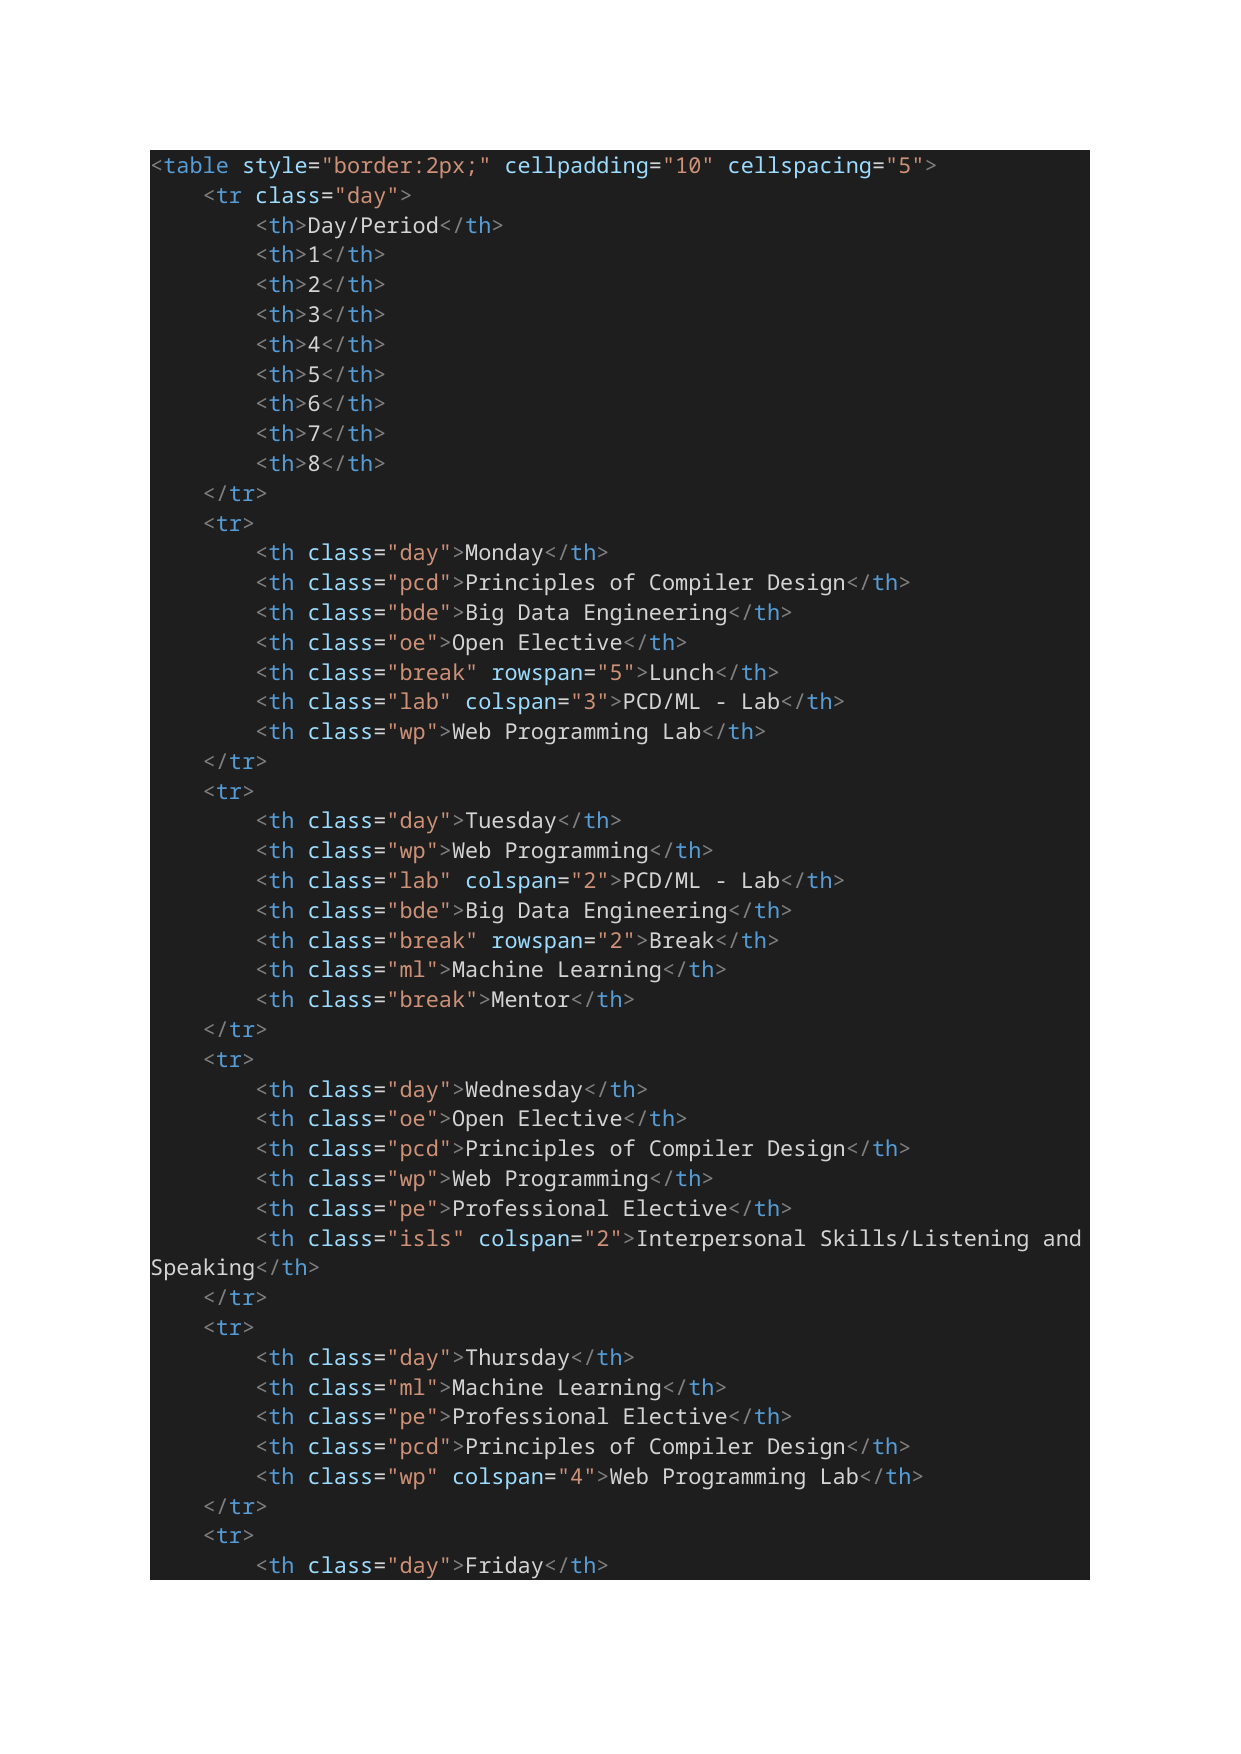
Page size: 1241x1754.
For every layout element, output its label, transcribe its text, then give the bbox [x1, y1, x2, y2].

text </tr> [150, 746, 1090, 776]
text <th class="ml">Machine Learning</th> [150, 954, 1090, 984]
text <th>4</th> [150, 329, 1090, 358]
text <th>1</th> [150, 239, 1090, 269]
text <tr class="day"> [150, 180, 1090, 209]
text <th class="break">Mentor</th> [150, 984, 1090, 1014]
text <th class="bde">Big Data Engineering</th> [150, 895, 1090, 924]
text <th class="wp">Web Programming</th> [150, 1163, 1090, 1193]
text <table style="border:2px;" cellpadding="10" cellspacing="5"> [150, 150, 1090, 180]
text <th class="wp" colspan="4">Web Programming Lab</th> [150, 1461, 1090, 1491]
text <th class="break" rowspan="2">Break</th> [150, 924, 1090, 954]
text <th>2</th> [150, 269, 1090, 299]
text <th class="pcd">Principles of Compiler Design</th> [150, 1431, 1090, 1461]
text </tr> [150, 1282, 1090, 1312]
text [150, 1401, 1090, 1431]
text <th>3</th> [150, 299, 1090, 329]
text <th>6</th> [150, 388, 1090, 418]
text <th>5</th> [150, 358, 1090, 388]
text <tr> [150, 776, 1090, 805]
text <th class="lab" colspan="3">PCD/ML - Lab</th> [150, 686, 1090, 716]
text <th class="day">Friday</th> [150, 1550, 1090, 1580]
text <th class="pe">Professional Elective</th> [150, 1193, 1090, 1222]
text <th>8</th> [150, 448, 1090, 478]
text <th class="break" rowspan="5">Lunch</th> [150, 656, 1090, 686]
text <th class="day">Wednesday</th> [150, 1073, 1090, 1103]
text <th class="bde">Big Data Engineering</th> [150, 597, 1090, 627]
text <tr> [150, 1312, 1090, 1342]
text <th class="oe">Open Elective</th> [150, 627, 1090, 656]
text <th class="wp">Web Programming Lab</th> [150, 716, 1090, 746]
text <th>7</th> [150, 418, 1090, 448]
text </tr> [150, 1491, 1090, 1520]
text </tr> [150, 1014, 1090, 1044]
text </tr> [150, 478, 1090, 507]
text <th class="ml">Machine Learning</th> [150, 1371, 1090, 1401]
text <th class="day">Monday</th> [150, 537, 1090, 567]
text <th class="pcd">Principles of Compiler Design</th> [150, 567, 1090, 597]
text <th class="oe">Open Elective</th> [150, 1103, 1090, 1133]
text <th>Day/Period</th> [150, 209, 1090, 239]
text <th class="pcd">Principles of Compiler Design</th> [150, 1133, 1090, 1163]
text <th class="day">Thursday</th> [150, 1342, 1090, 1371]
text <tr> [150, 1044, 1090, 1073]
text <tr> [150, 507, 1090, 537]
text <th class="isls" colspan="2">Interpersonal Skills/Listening and Speaking</th> [150, 1222, 1090, 1282]
text <th class="day">Tuesday</th> [150, 805, 1090, 835]
text <th class="wp">Web Programming</th> [150, 835, 1090, 865]
text <tr> [150, 1520, 1090, 1550]
text <th class="lab" colspan="2">PCD/ML - Lab</th> [150, 865, 1090, 895]
